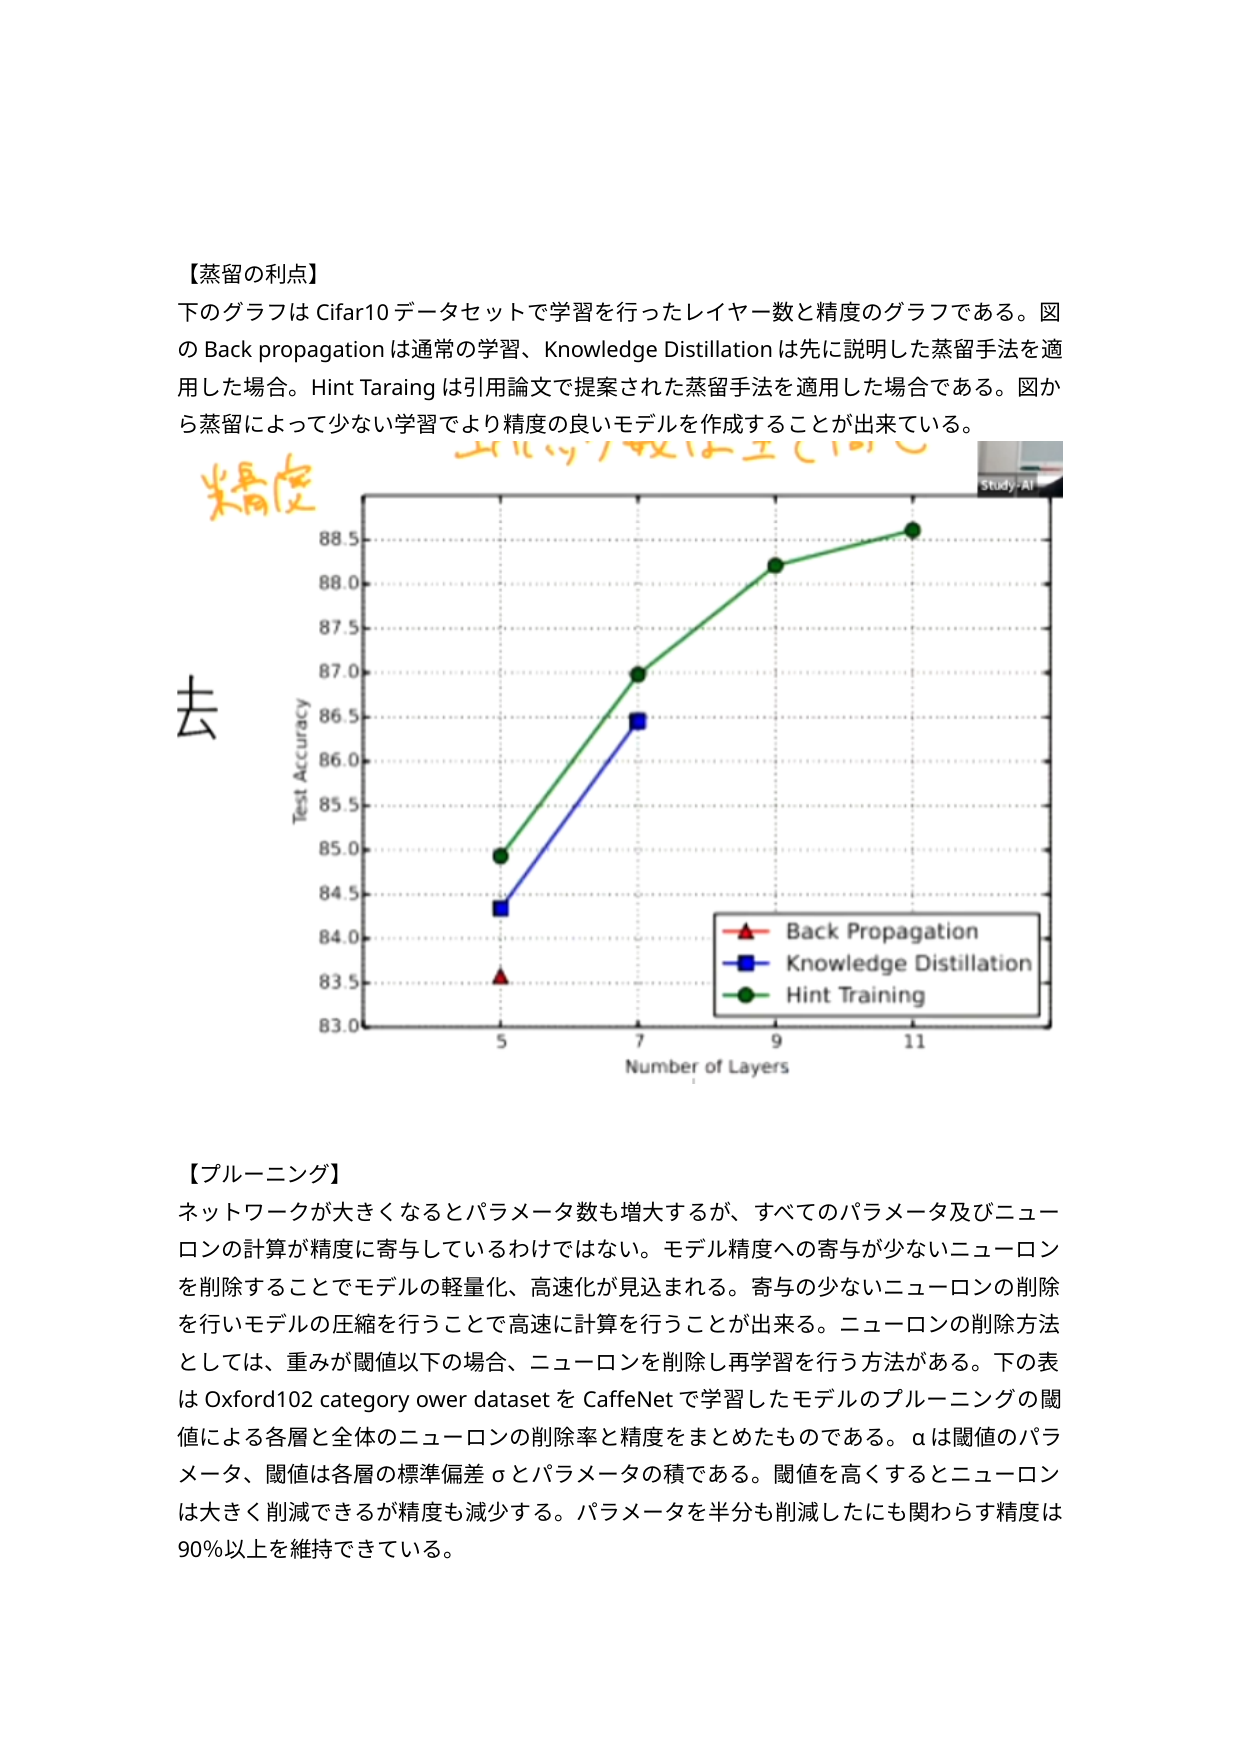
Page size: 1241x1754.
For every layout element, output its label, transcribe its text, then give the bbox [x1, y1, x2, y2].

text ネットワークが大きくなるとパラメータ数も増大するが、すべてのパラメータ及びニューロンの計算が精度に寄与しているわけではない。モデル精度への寄与が少ないニューロンを削除することでモデルの軽量化、高速化が見込まれる。寄与の少ないニューロンの削除を行いモデルの圧縮を行うことで高速に計算を行うことが出来る。ニューロンの削除方法としては、重みが閾値以下の場合、ニューロンを削除し再学習を行う方法がある。下の表はOxford102 category ower datasetをCaffeNetで学習したモデルのプルーニングの閾値による各層と全体のニューロンの削除率と精度をまとめたものである。αは閾値のパラメータ、閾値は各層の標準偏差σとパラメータの積である。閾値を高くするとニューロンは大きく削減できるが精度も減少する。パラメータを半分も削減したにも関わらす精度は90％以上を維持できている。 [177, 1192, 1063, 1567]
text 【プルーニング】 [177, 1154, 1063, 1192]
text 下のグラフはCifar10データセットで学習を行ったレイヤー数と精度のグラフである。図のBack propagationは通常の学習、Knowledge Distillationは先に説明した蒸留手法を適用した場合。Hint Taraingは引用論文で提案された蒸留手法を適用した場合である。図から蒸留によって少ない学習でより精度の良いモデルを作成することが出来ている。 [177, 292, 1063, 441]
picture [177, 441, 1063, 1084]
text 【蒸留の利点】 [177, 254, 1063, 292]
